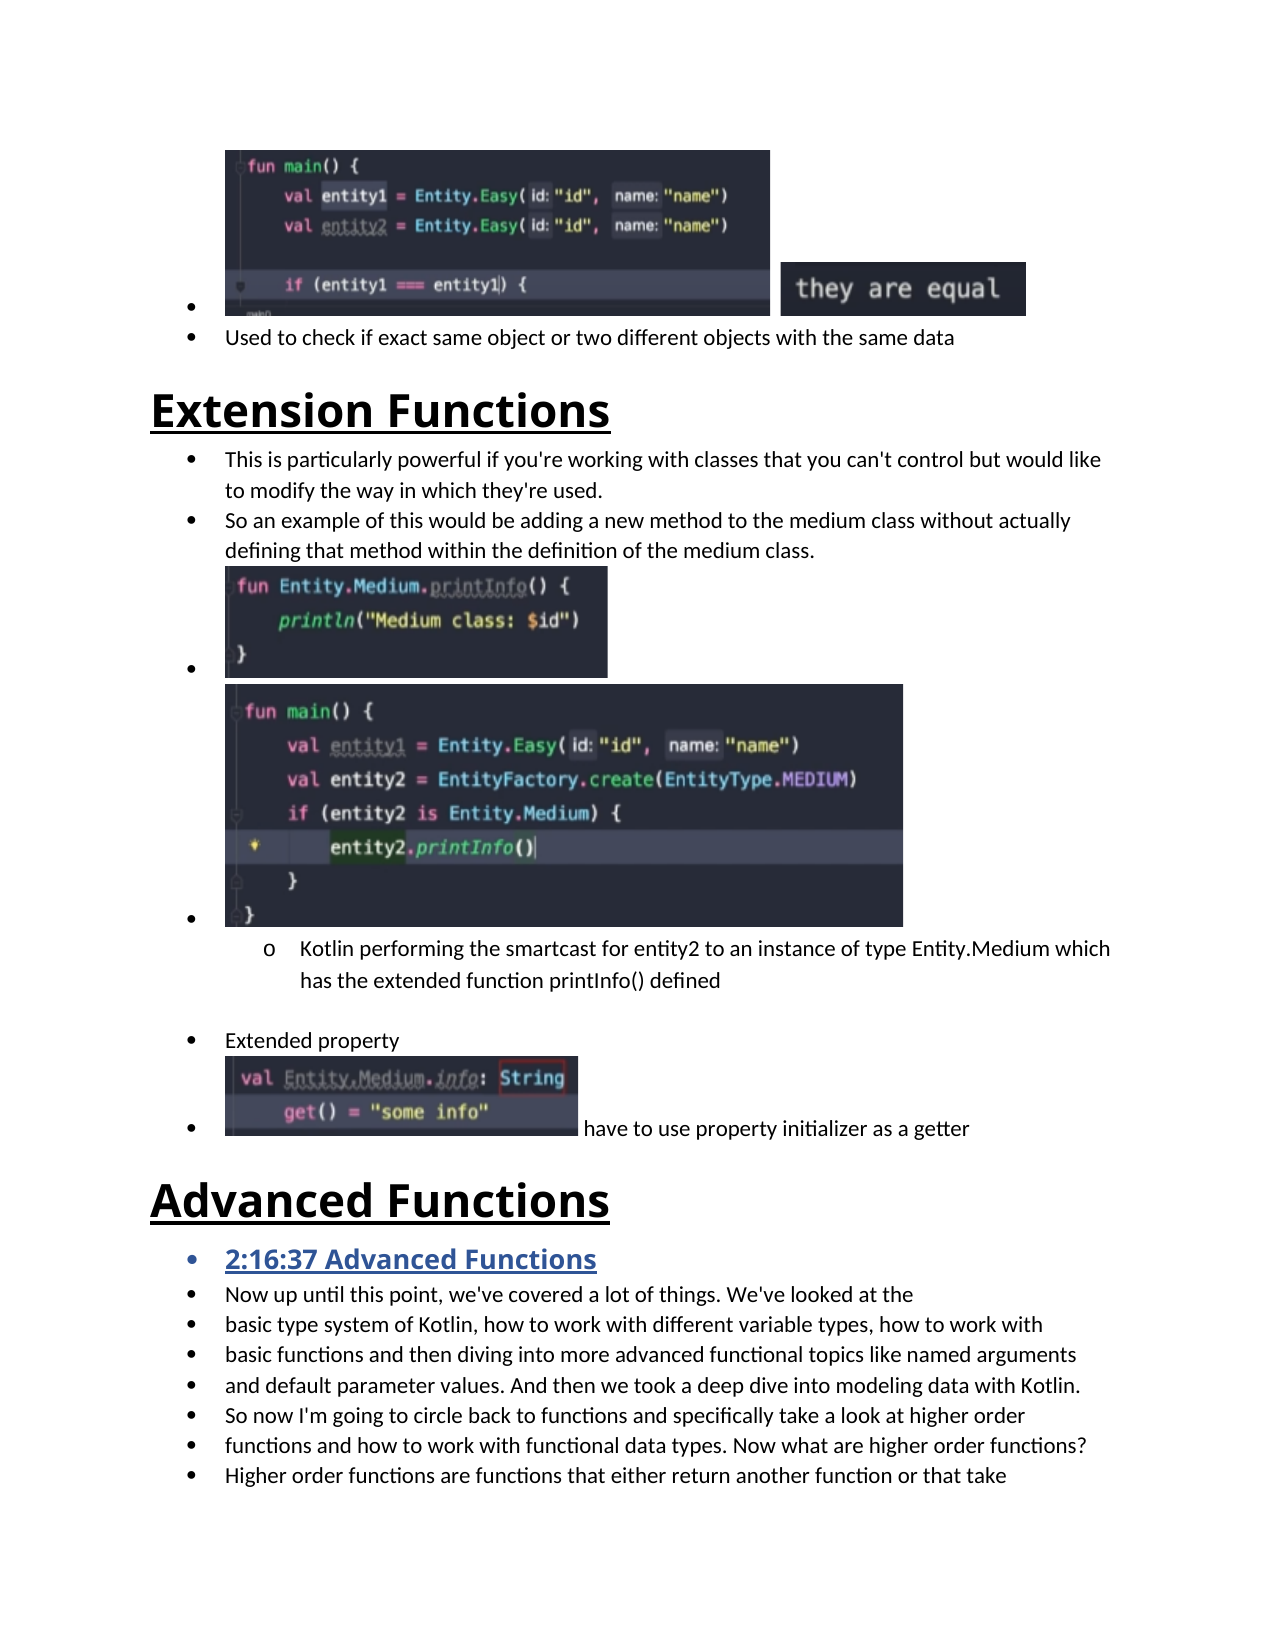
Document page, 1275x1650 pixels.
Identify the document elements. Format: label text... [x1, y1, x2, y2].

subtitle 2:16:37 Advanced Functions [187, 1240, 1125, 1277]
list basic functions and then diving into more advanced functional topics like named arguments [187, 1341, 1125, 1369]
list Now up until this point, we've covered a lot of things. We've looked at the [187, 1280, 1125, 1308]
list Kotlin performing the smartcast for entity2 to an instance of type Entity.Medium which has the extended function printInfo() defined [262, 934, 1125, 1024]
subtitle Advanced Functions [150, 1169, 1125, 1231]
picture [225, 566, 608, 678]
picture [225, 150, 771, 316]
list basic type system of Kotlin, how to work with different variable types, how to work with [187, 1310, 1125, 1338]
list Higher order functions are functions that either return another function or that take [187, 1461, 1125, 1489]
picture [225, 1056, 579, 1136]
list Extended property [187, 1026, 1125, 1054]
picture [225, 684, 904, 927]
subtitle Extension Functions [150, 378, 1125, 441]
list and default parameter values. And then we took a deep dive into modeling data with Kotlin. [187, 1371, 1125, 1399]
list So now I'm going to circle back to functions and specifically take a look at higher order [187, 1401, 1125, 1429]
list This is particularly powerful if you're working with classes that you can't control but would like to modify the way in which they're used. [187, 446, 1125, 504]
list functions and how to work with functional data types. Now what are higher order functions? [187, 1431, 1125, 1459]
list Used to check if exact same object or two different objects with the same data [187, 323, 1125, 351]
list So an example of this would be adding a new method to the medium class without actually defining that method within the definition of the medium class. [187, 506, 1125, 564]
picture [780, 262, 1026, 316]
